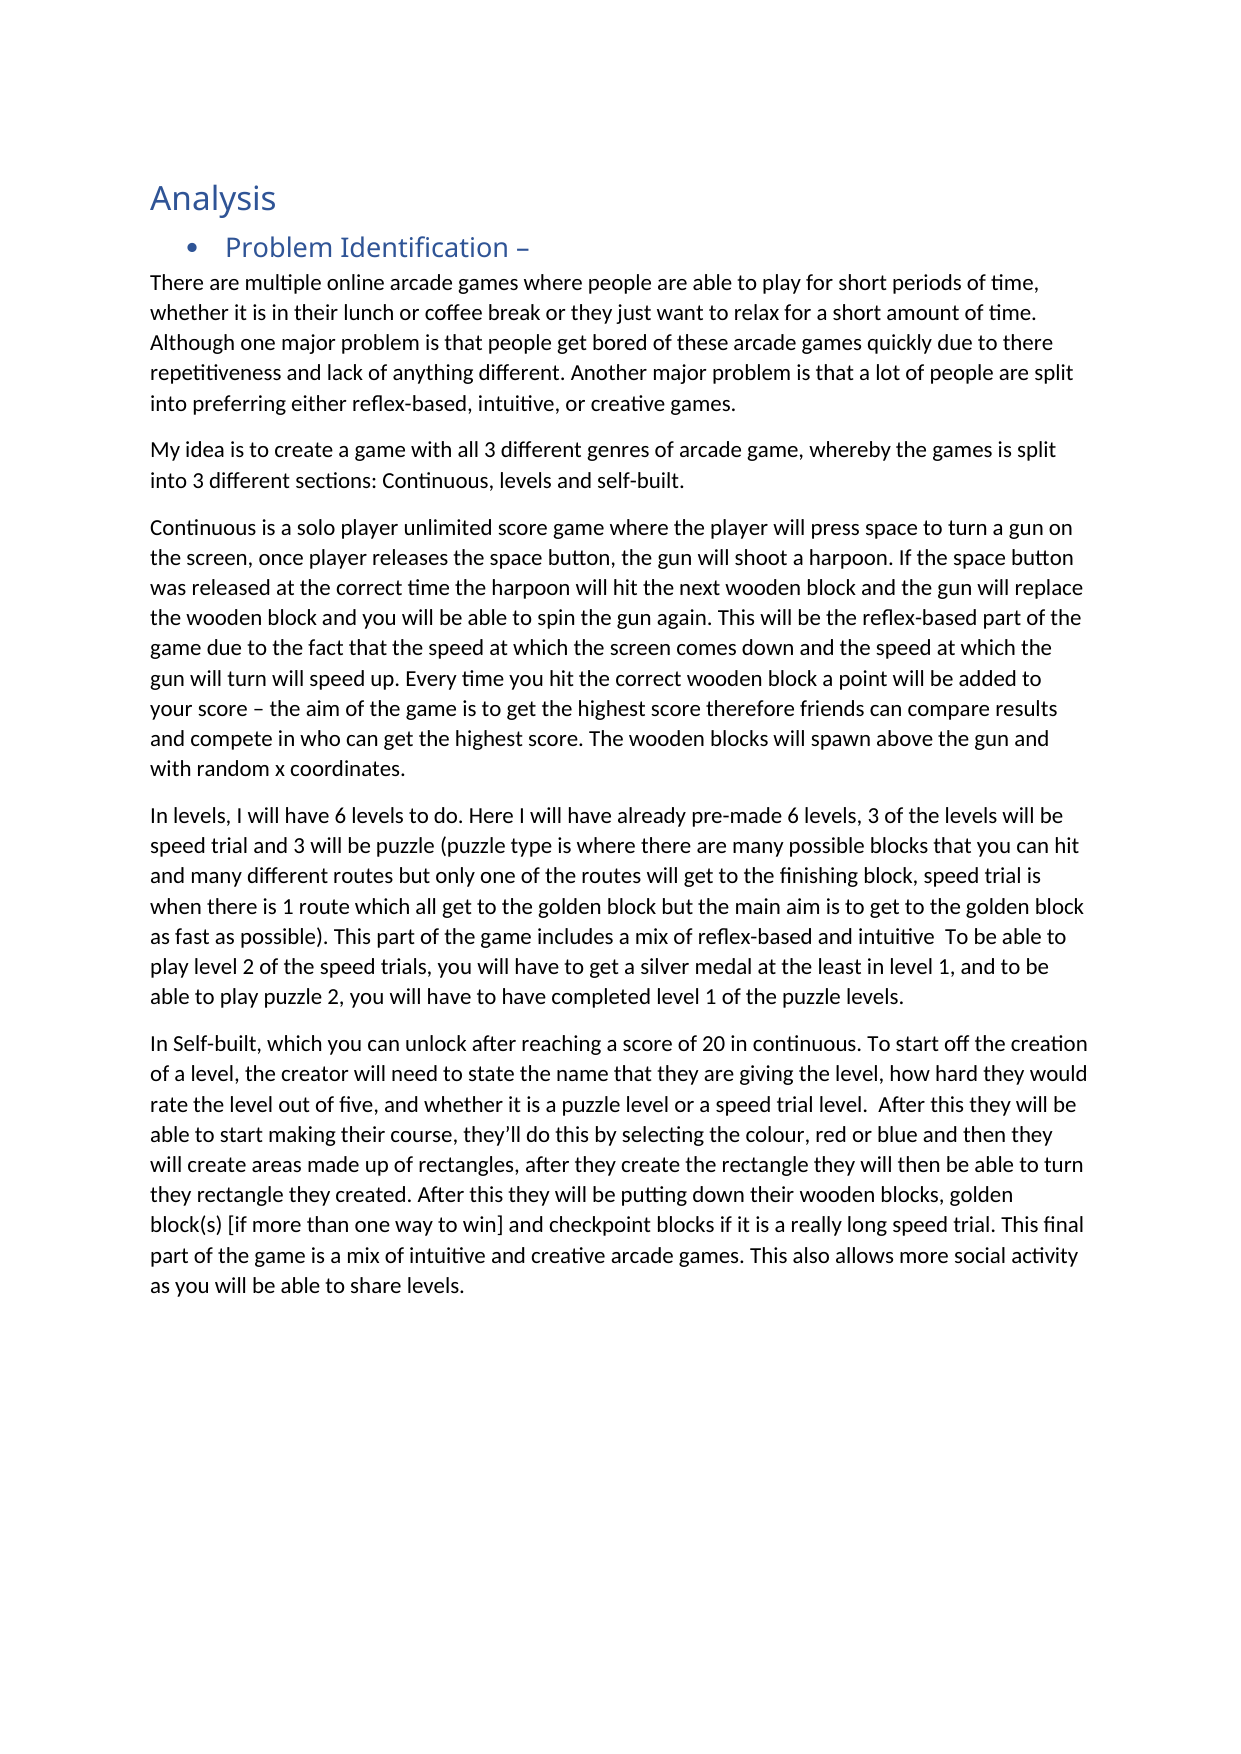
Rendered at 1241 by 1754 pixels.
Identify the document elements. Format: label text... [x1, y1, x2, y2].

text My idea is to create a game with all 3 different genres of arcade game, whereby the games is split into 3 different sections: Continuous, levels and self-built. [150, 436, 1090, 494]
subtitle Analysis [150, 175, 1090, 220]
text In Self-built, which you can unlock after reaching a score of 20 in continuous. To start off the creation of a level, the creator will need to state the name that they are giving the level, how hard they would rate the level out of five, and whether it is a puzzle level or a speed trial level. After this they will be able to start making their course, they’ll do this by selecting the colour, red or blue and then they will create areas made up of rectangles, after they create the rectangle they will then be able to turn they rectangle they created. After this they will be putting down their wooden blocks, golden block(s) [if more than one way to win] and checkpoint blocks if it is a really long speed trial. This final part of the game is a mix of intuitive and creative arcade games. This also allows more social activity as you will be able to share levels. [150, 1029, 1090, 1299]
text In levels, I will have 6 levels to do. Here I will have already pre-made 6 levels, 3 of the levels will be speed trial and 3 will be puzzle (puzzle type is where there are many possible blocks that you can hit and many different routes but only one of the routes will get to the finishing block, speed trial is when there is 1 route which all get to the golden block but the main aim is to get to the golden block as fast as possible). This part of the game includes a mix of reflex-based and intuitive To be able to play level 2 of the speed trials, you will have to get a silver medal at the least in level 1, and to be able to play puzzle 2, you will have to have completed level 1 of the puzzle levels. [150, 801, 1090, 1011]
subtitle Problem Identification – [187, 228, 1090, 265]
text Continuous is a solo player unlimited score game where the player will press space to turn a gun on the screen, once player releases the space button, the gun will shoot a harpoon. If the space button was released at the correct time the harpoon will hit the next wooden block and the gun will replace the wooden block and you will be able to spin the gun again. This will be the reflex-based part of the game due to the fact that the speed at which the screen comes down and the speed at which the gun will turn will speed up. Every time you hit the correct wooden block a point will be added to your score – the aim of the game is to get the highest score therefore friends can compare results and compete in who can get the highest score. The wooden blocks will spawn above the gun and with random x coordinates. [150, 513, 1090, 782]
text There are multiple online arcade games where people are able to play for short periods of time, whether it is in their lunch or coffee break or they just want to relax for a short amount of time. Although one major problem is that people get bored of these arcade games quickly due to there repetitiveness and lack of anything different. Another major problem is that a lot of people are split into preferring either reflex-based, intuitive, or creative games. [150, 268, 1090, 417]
